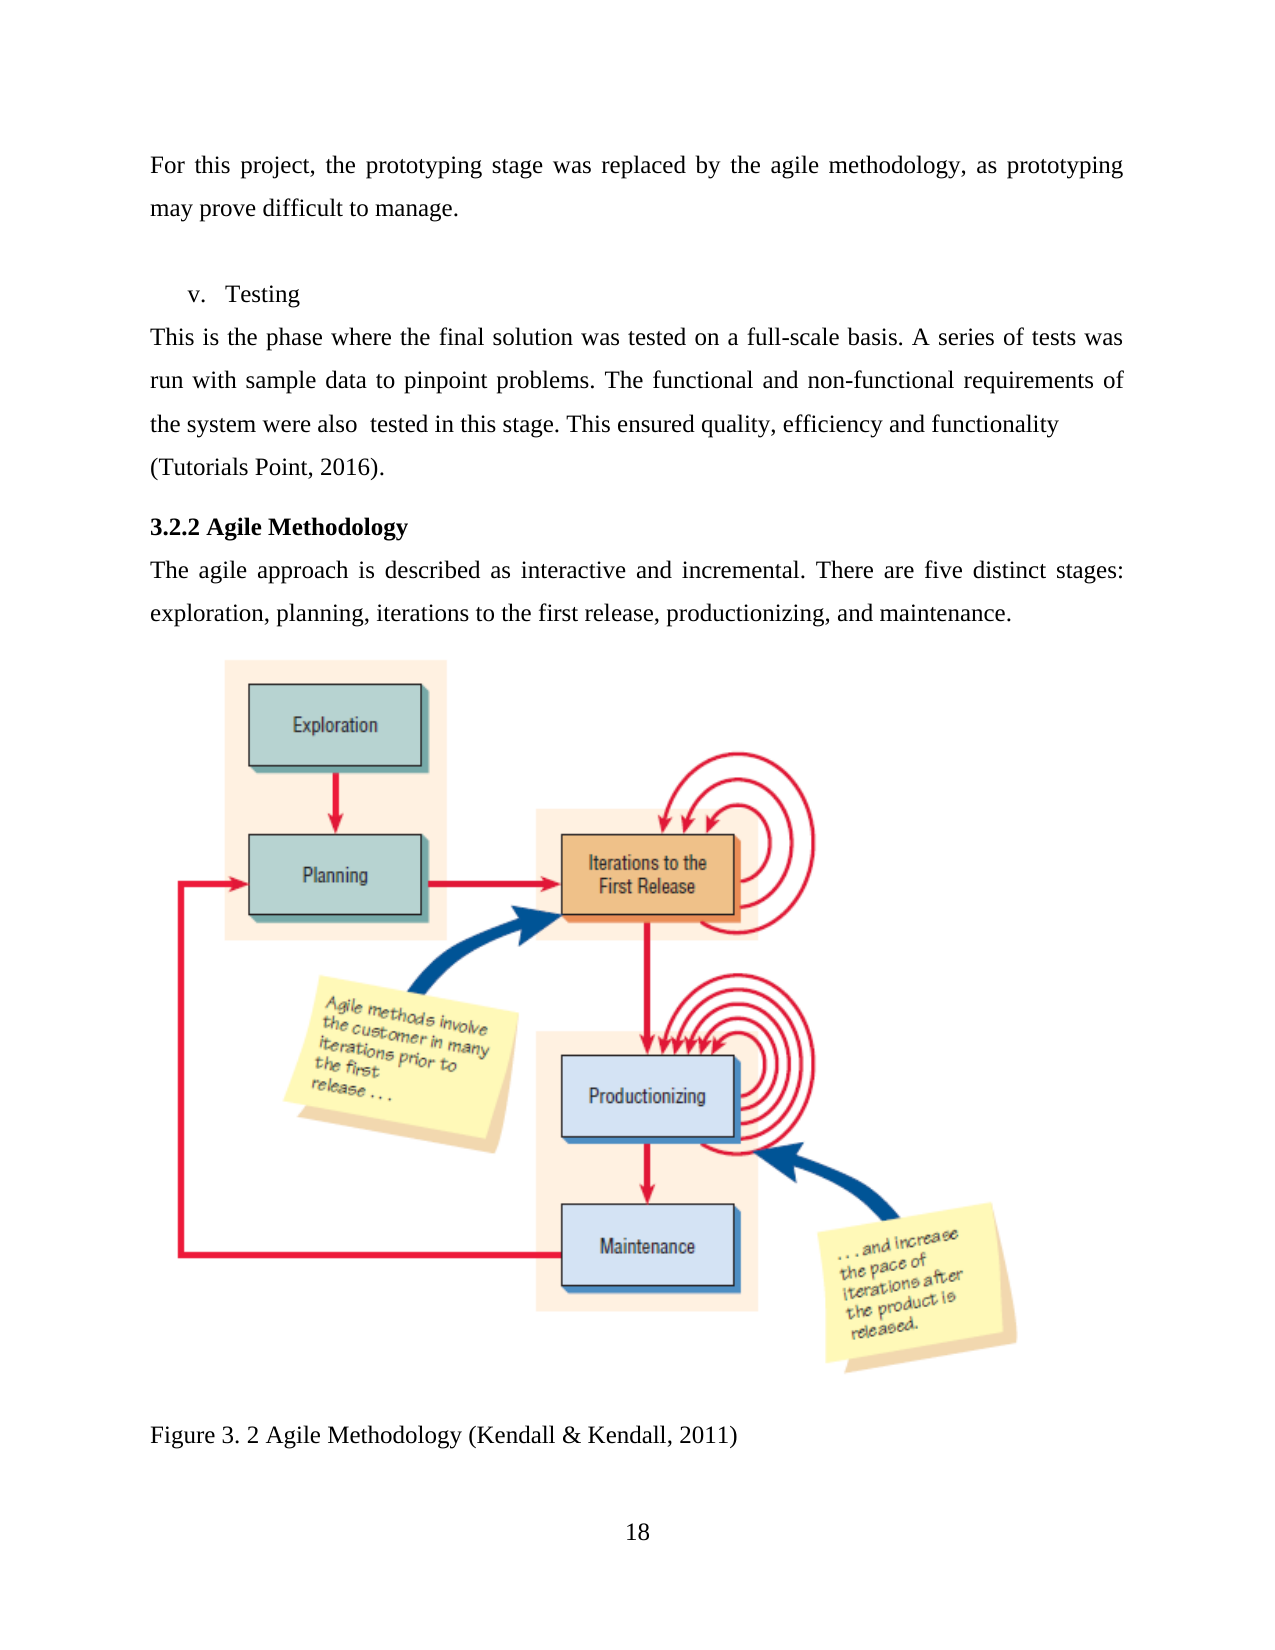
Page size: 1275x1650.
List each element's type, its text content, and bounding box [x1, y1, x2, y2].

text Figure 3. 2 Agile Methodology [150, 1421, 1125, 1449]
picture [150, 641, 1043, 1390]
subtitle 3.2.2 Agile Methodology [150, 512, 1125, 540]
text The agile approach is described as interactive and incremental. There are five distinct stages: exploration, planning, iterations to the first release, productionizing, and maintenance. [150, 555, 1125, 627]
list Testing [187, 279, 1125, 308]
text This is the phase where the final solution was tested on a full-scale basis. A series of tests was run with sample data to pinpoint problems. The functional and non-functional requirements of the system were also tested in this stage. This ensured quality, efficiency and functionality [150, 322, 1125, 437]
text For this project, the prototyping stage was replaced by the agile methodology, as prototyping may prove difficult to manage. [150, 150, 1125, 222]
